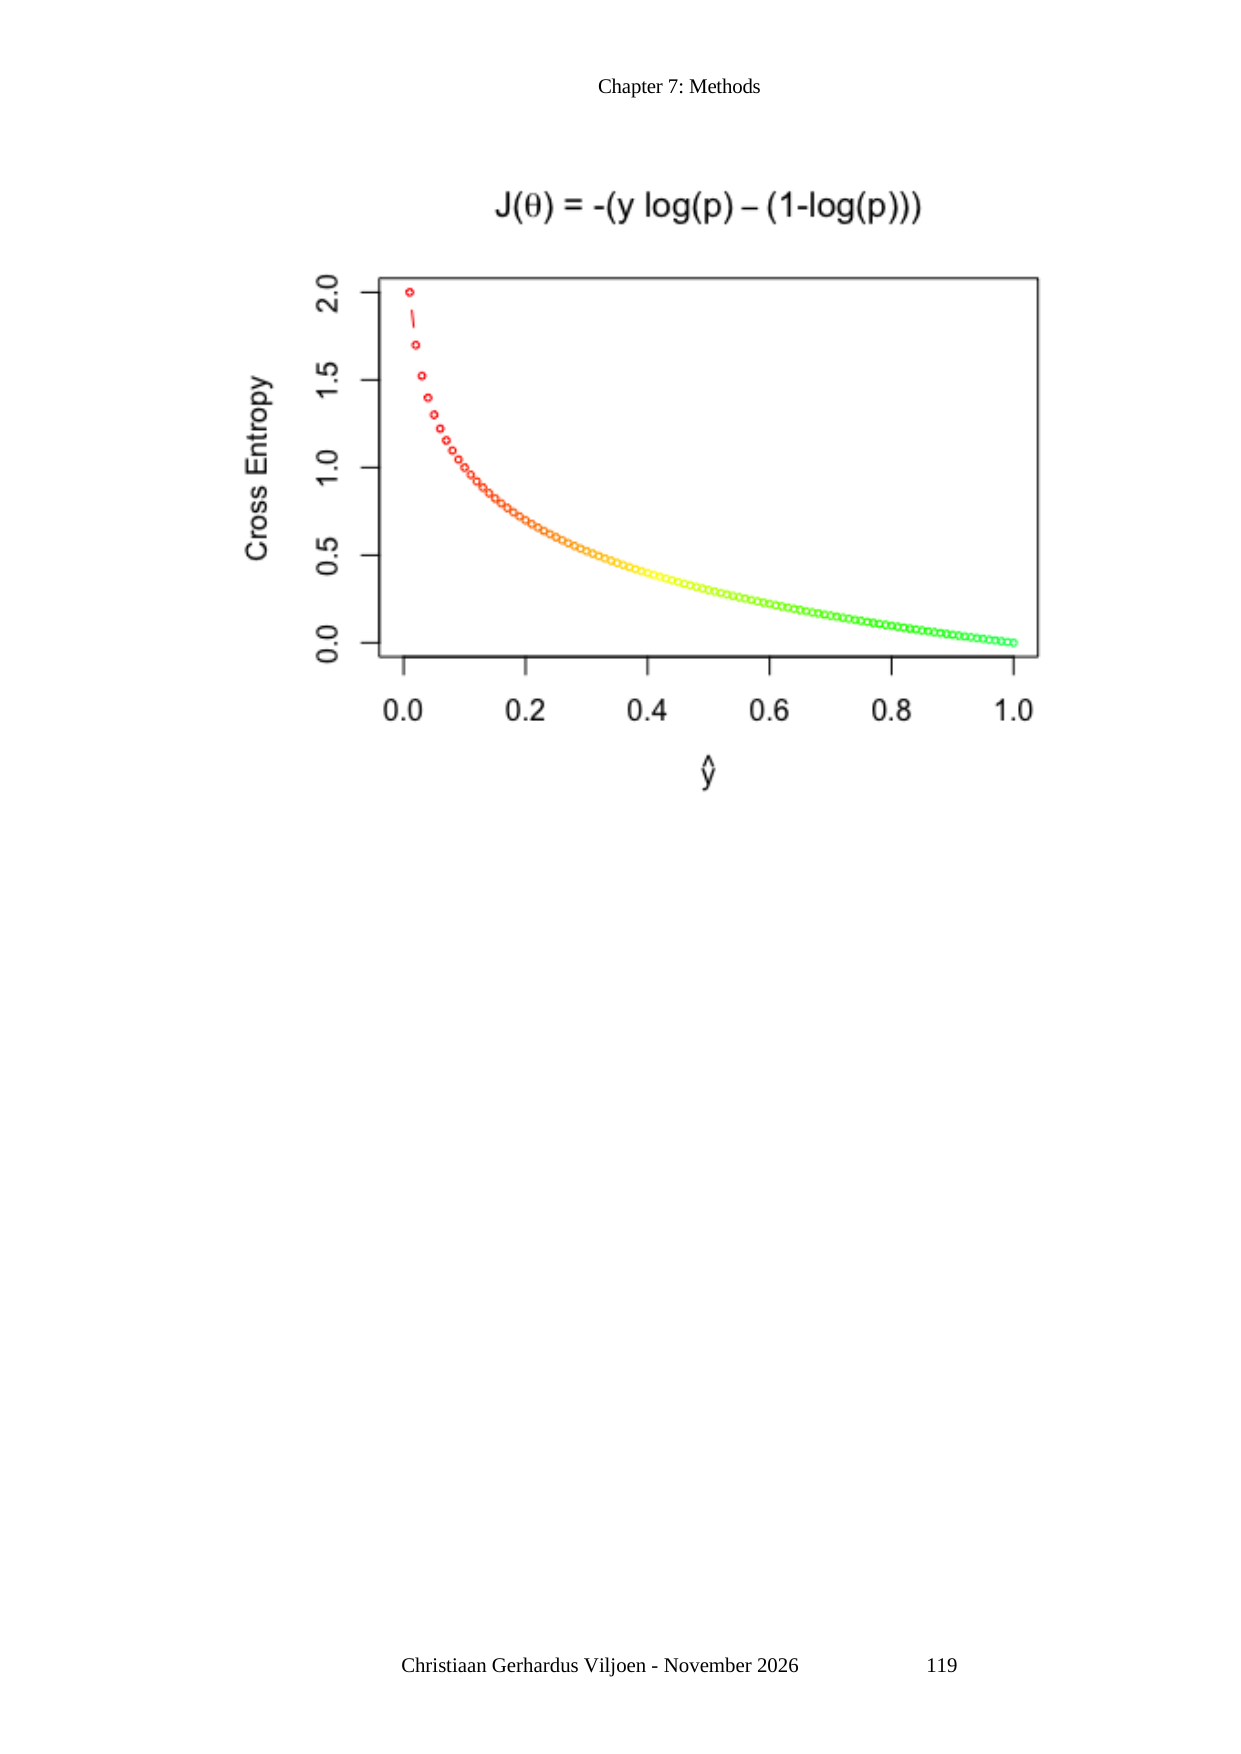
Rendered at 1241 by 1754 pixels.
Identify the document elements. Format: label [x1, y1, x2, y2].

picture [236, 135, 1112, 836]
